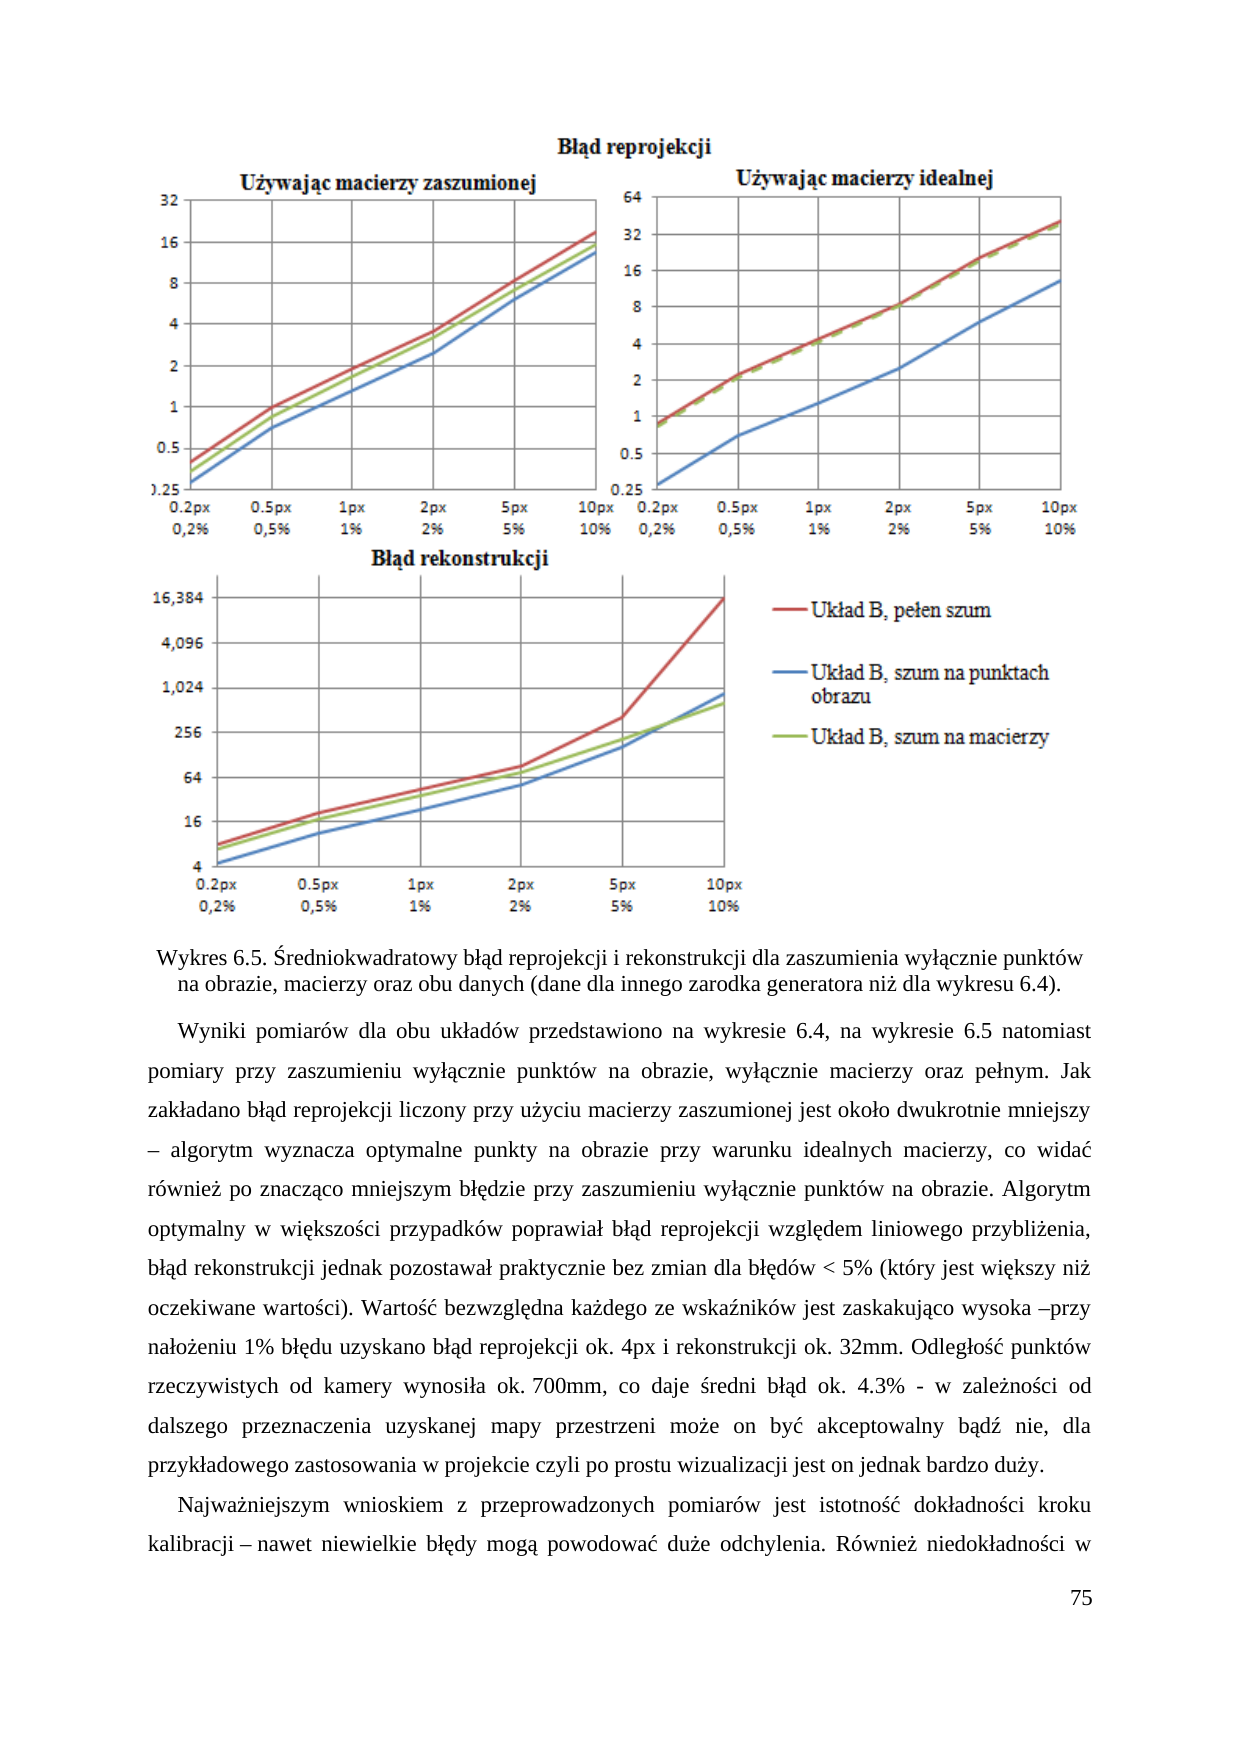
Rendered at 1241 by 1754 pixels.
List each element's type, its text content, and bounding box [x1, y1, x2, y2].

text Wyniki pomiarów dla obu układów przedstawiono na wykresie 6.4, na wykresie 6.5 natomiast pomiary przy zaszumieniu wyłącznie punktów na obrazie, wyłącznie macierzy oraz pełnym. Jak zakładano błąd reprojekcji liczony przy użyciu macierzy zaszumionej jest około dwukrotnie mniejszy – algorytm wyznacza optymalne punkty na obrazie przy warunku idealnych macierzy, co widać również po znacząco mniejszym błędzie przy zaszumieniu wyłącznie punktów na obrazie. Algorytm optymalny w większości przypadków poprawiał błąd reprojekcji względem liniowego przybliżenia, błąd rekonstrukcji jednak pozostawał praktycznie bez zmian dla błędów < 5% (który jest większy niż oczekiwane wartości). Wartość bezwzględna każdego ze wskaźników jest zaskakująco wysoka –przy nałożeniu 1% błędu uzyskano błąd reprojekcji ok. 4px i rekonstrukcji ok. 32mm. Odległość punktów rzeczywistych od kamery wynosiła ok. 700mm, co daje średni błąd ok. 4.3% - w zależności od dalszego przeznaczenia uzyskanej mapy przestrzeni może on być akceptowalny bądź nie, dla przykładowego zastosowania w projekcie czyli po prostu wizualizacji jest on jednak bardzo duży. [148, 1017, 1093, 1478]
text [148, 1491, 1093, 1557]
picture [151, 126, 1089, 932]
